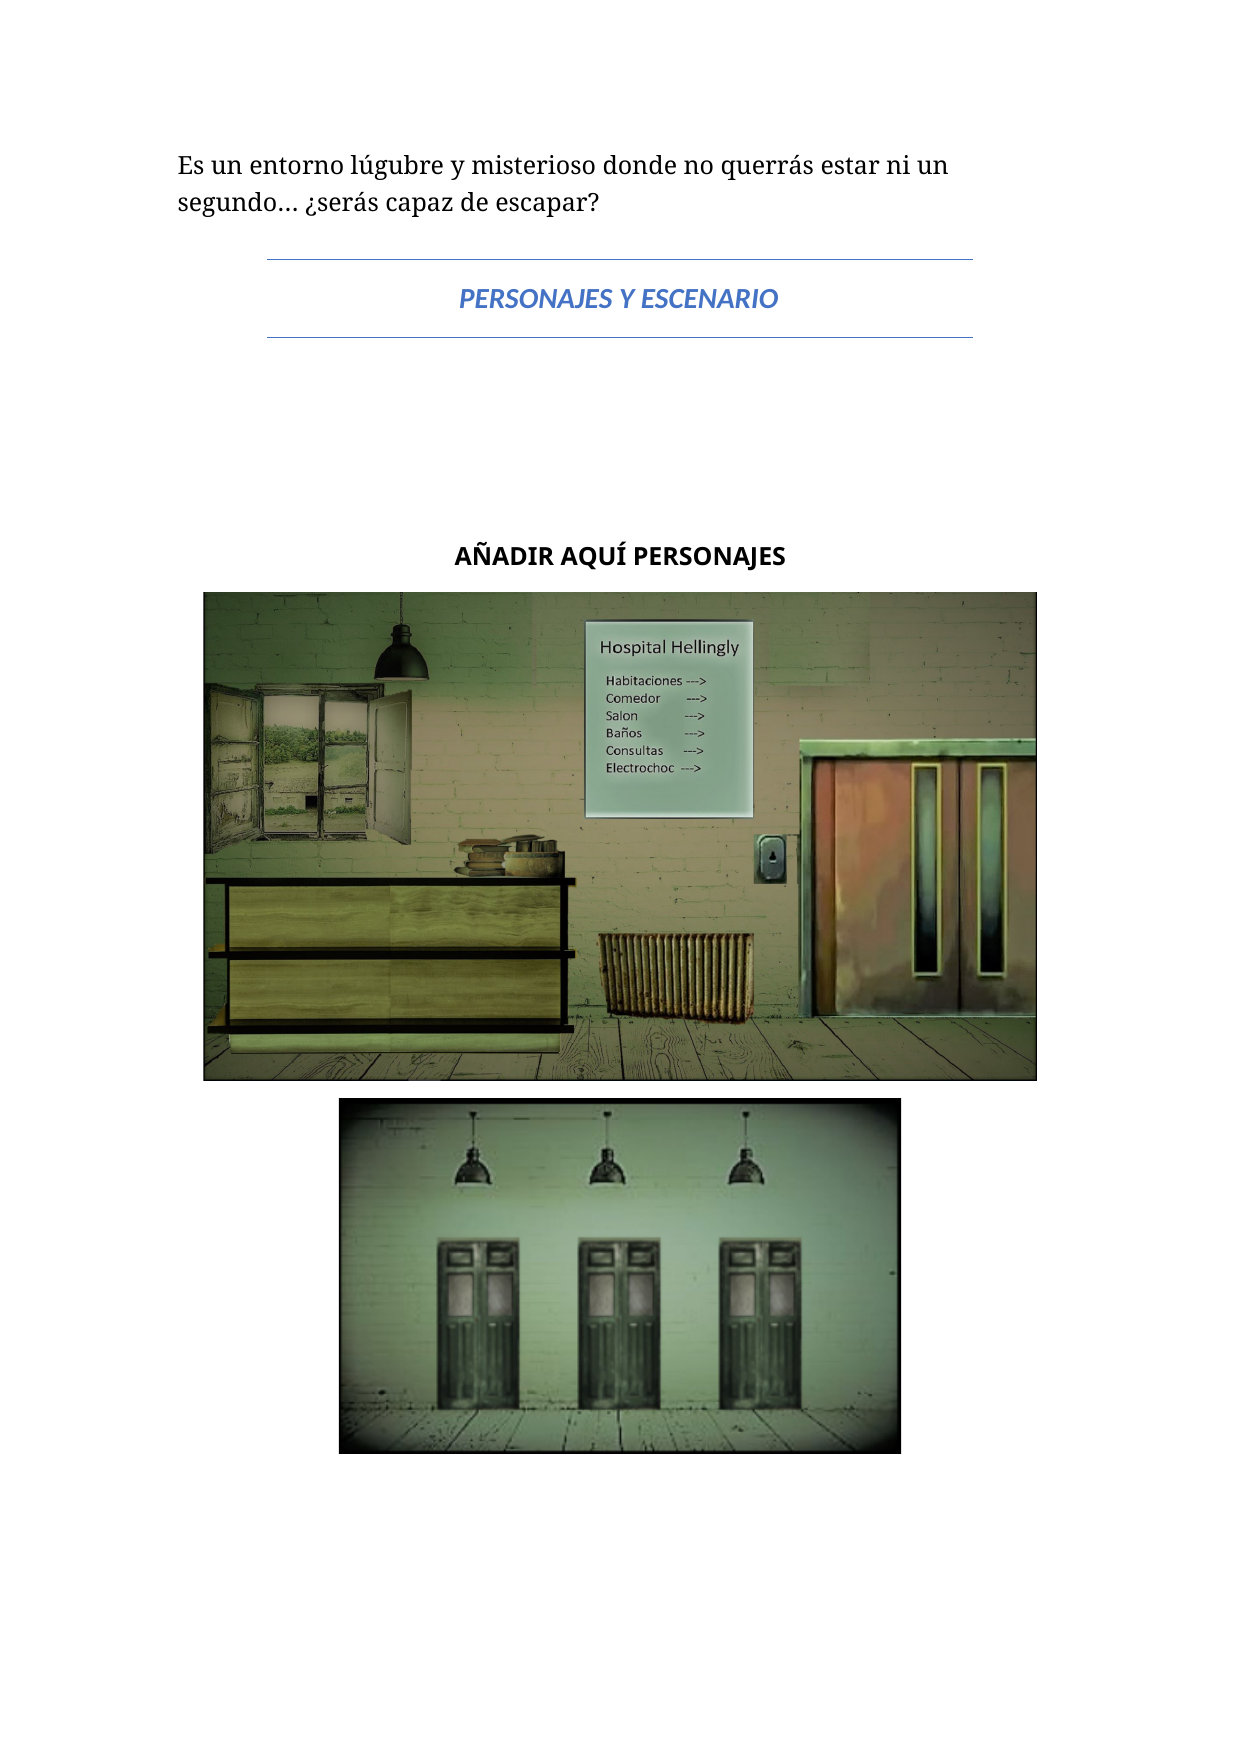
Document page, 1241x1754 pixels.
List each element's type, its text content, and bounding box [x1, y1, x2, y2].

text AÑADIR AQUÍ PERSONAJES [177, 539, 1063, 573]
text Es un entorno lúgubre y misterioso donde no querrás estar ni un segundo… ¿serás capaz de escapar? [177, 148, 1063, 218]
picture [203, 592, 1037, 1081]
picture [338, 1098, 902, 1454]
text PERSONAJES Y ESCENARIO [267, 260, 973, 337]
